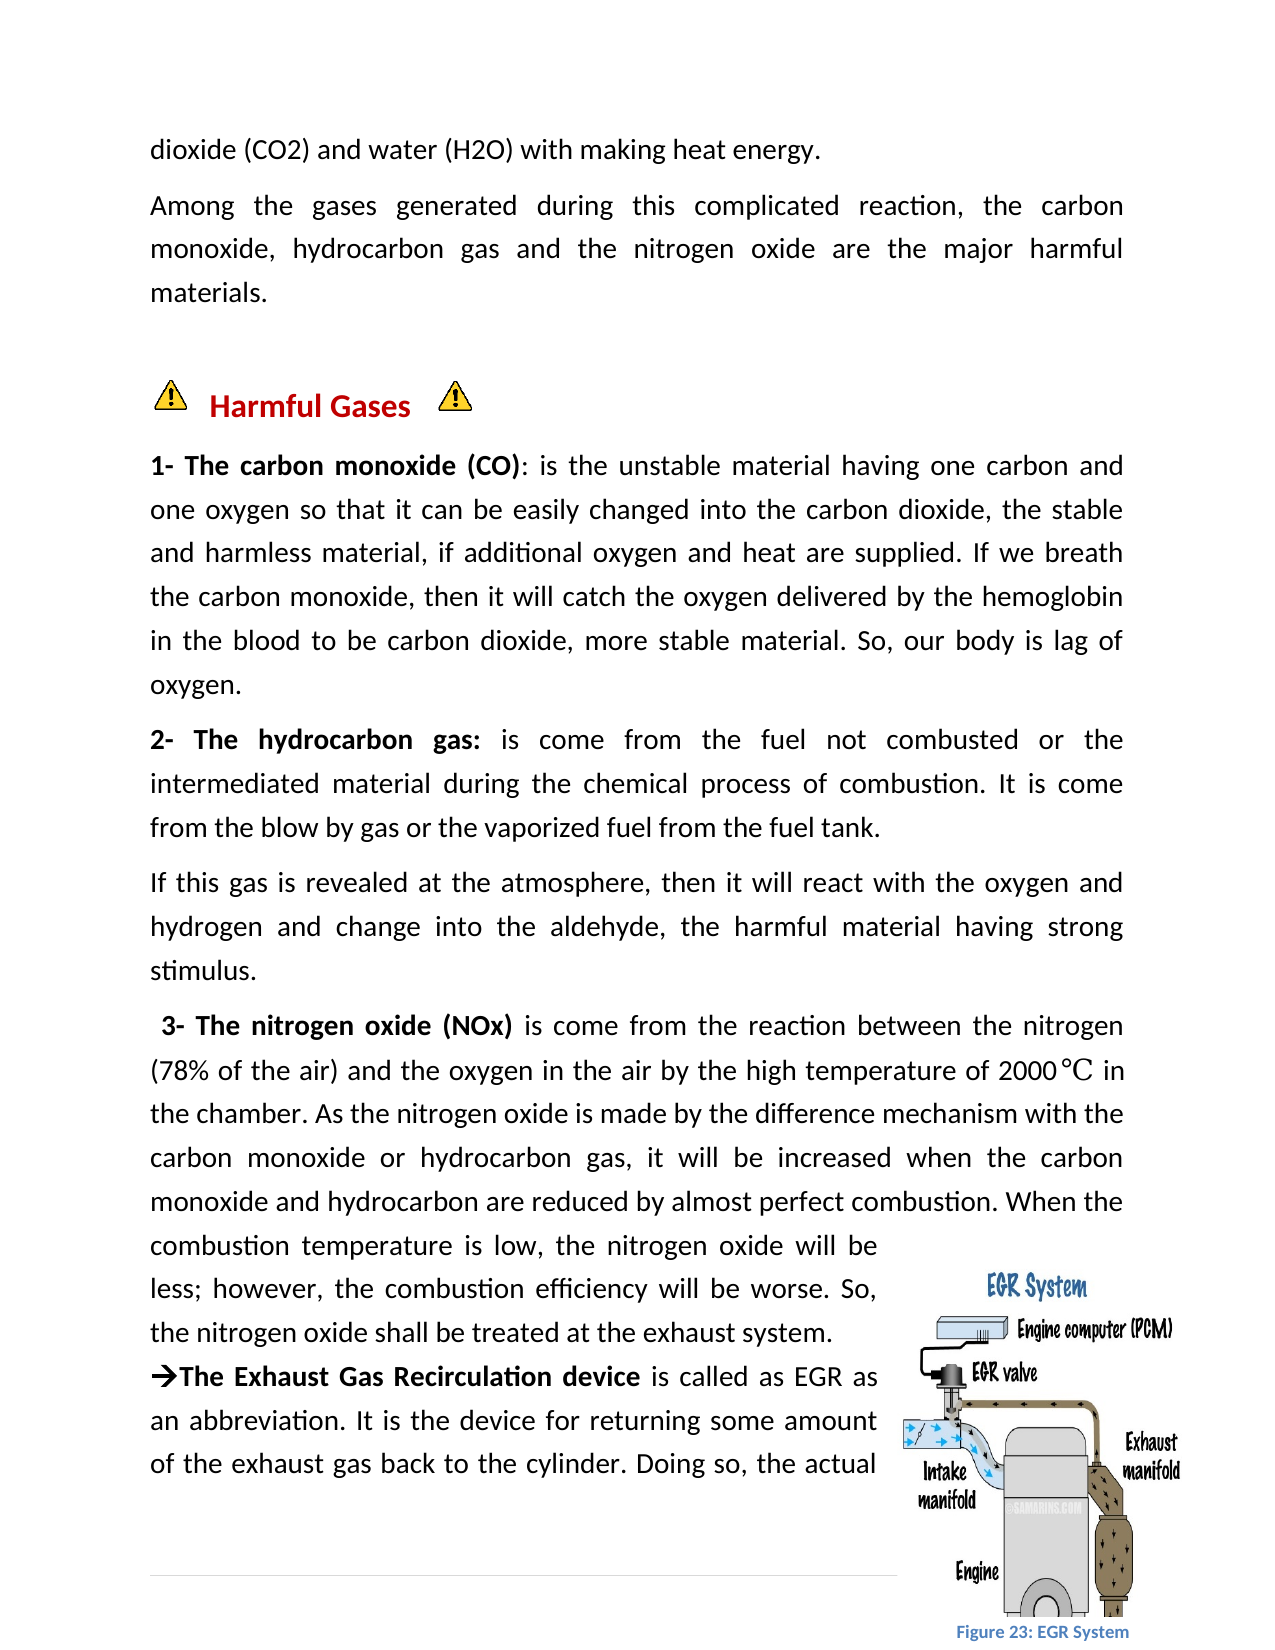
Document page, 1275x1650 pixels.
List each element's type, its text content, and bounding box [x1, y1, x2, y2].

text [150, 131, 1125, 167]
text 3- The nitrogen oxide (NOx) is come from the reaction between the nitrogen (78% of the air) and the oxygen in the air by the high temperature of 2000℃ in the chamber. As the nitrogen oxide is made by the difference mechanism with the carbon monoxide or hydrocarbon gas, it will be increased when the carbon monoxide and hydrocarbon are reduced by almost perfect combustion. When the combustion temperature is low, the nitrogen oxide will be less; however, the combustion efficiency will be worse. So, the nitrogen oxide shall be treated at the exhaust system. [150, 1007, 1125, 1350]
picture [897, 1258, 1192, 1617]
text 2- The hydrocarbon gas: is come from the fuel not combusted or the intermediated material during the chemical process of combustion. It is come from the blow by gas or the vaporized fuel from the fuel tank. [150, 721, 1125, 844]
text Harmful Gases [150, 385, 1125, 426]
picture [150, 374, 191, 415]
text Among the gases generated during this complicated reaction, the carbon monoxide, hydrocarbon gas and the nitrogen oxide are the major harmful materials. [150, 187, 1125, 310]
picture [434, 375, 476, 416]
text 1- The carbon monoxide (CO): is the unstable material having one carbon and one oxygen so that it can be easily changed into the carbon dioxide, the stable and harmless material, if additional oxygen and heat are supplied. If we breath the carbon monoxide, then it will catch the oxygen delivered by the hemoglobin in the blood to be carbon dioxide, more stable material. So, our body is lag of oxygen. [150, 447, 1125, 701]
text If this gas is revealed at the atmosphere, then it will react with the oxygen and hydrogen and change into the aldehyde, the harmful material having strong stimulus. [150, 864, 1125, 987]
